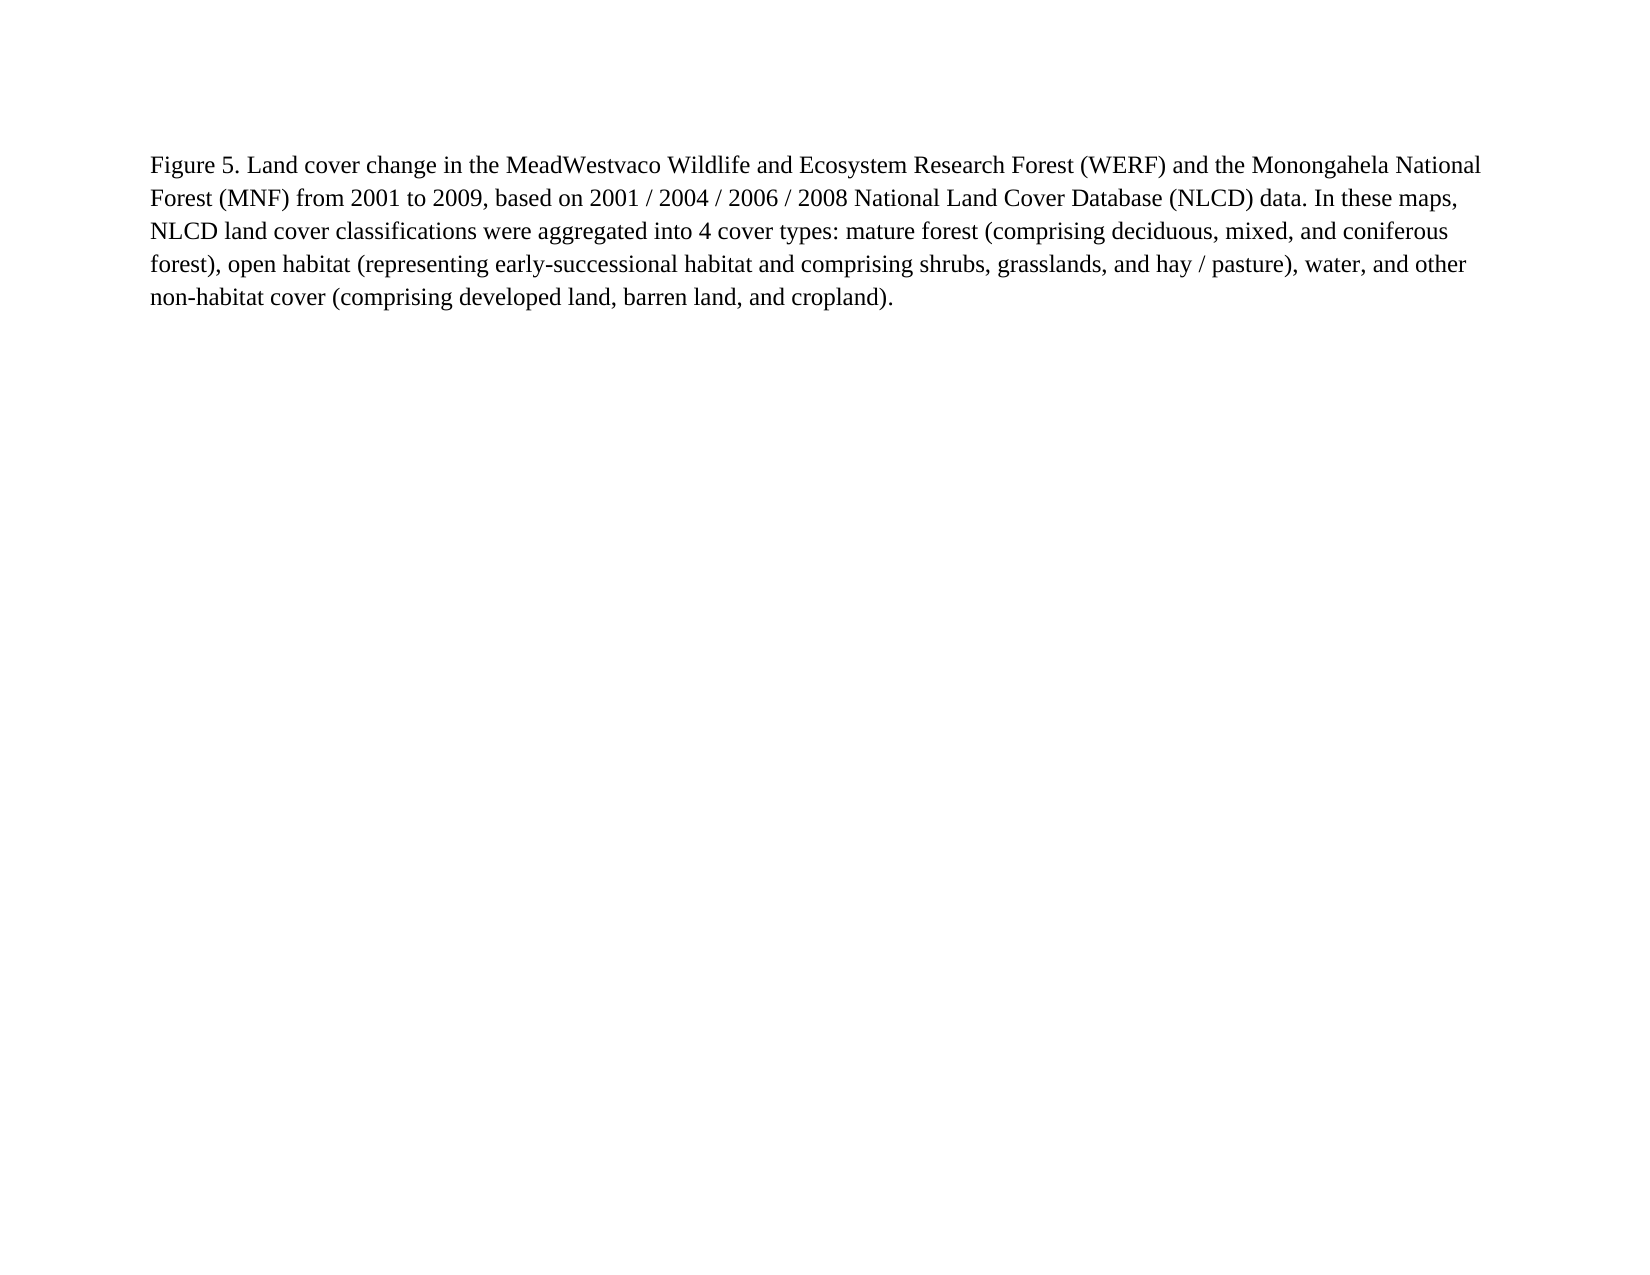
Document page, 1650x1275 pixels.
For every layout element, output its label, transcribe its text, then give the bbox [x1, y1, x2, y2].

text Figure 5. Land cover change in the MeadWestvaco Wildlife and Ecosystem Research Forest (WERF) and the Monongahela National Forest (MNF) from 2001 to 2009, based on 2001 / 2004 / 2006 / 2008 National Land Cover Database (NLCD) data. In these maps, NLCD land cover classifications were aggregated into 4 cover types: mature forest (comprising deciduous, mixed, and coniferous forest), open habitat (representing early-successional habitat and comprising shrubs, grasslands, and hay / pasture), water, and other non-habitat cover (comprising developed land, barren land, and cropland). [150, 150, 1500, 311]
